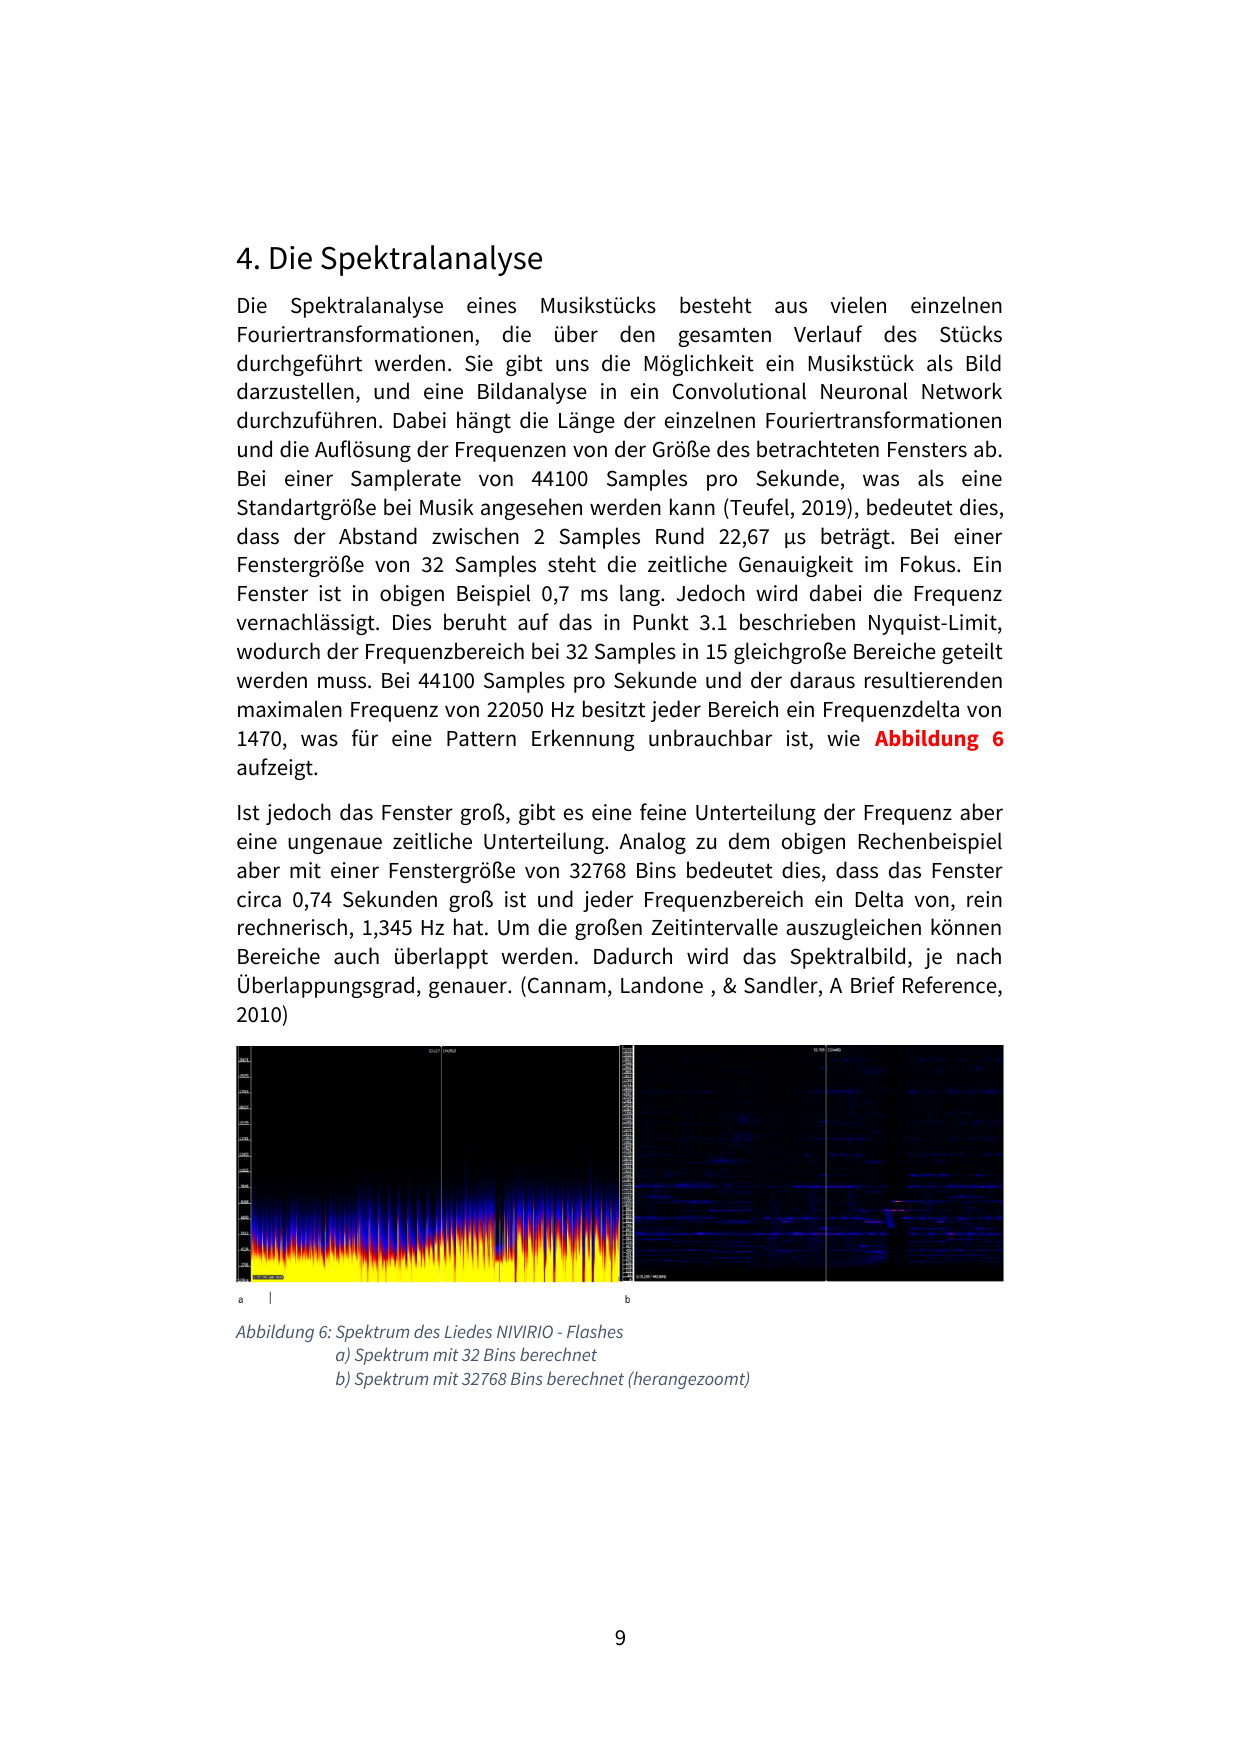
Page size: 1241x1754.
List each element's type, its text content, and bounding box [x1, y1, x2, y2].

picture [236, 1045, 1004, 1304]
text Die Spektralanalyse eines Musikstücks besteht aus vielen einzelnen Fouriertransformationen, die über den gesamten Verlauf des Stücks durchgeführt werden. Sie gibt uns die Möglichkeit ein Musikstück als Bild darzustellen, und eine Bildanalyse in ein Convolutional Neuronal Network durchzuführen. Dabei hängt die Länge der einzelnen Fouriertransformationen und die Auflösung der Frequenzen von der Größe des betrachteten Fensters ab. Bei einer Samplerate von 44100 Samples pro Sekunde, was als eine Standartgröße bei Musik angesehen werden kann, bedeutet dies, dass der Abstand zwischen 2 Samples Rund 22,67 µs beträgt. Bei einer Fenstergröße von 32 Samples steht die zeitliche Genauigkeit im Fokus. Ein Fenster ist in obigen Beispiel 0,7 ms lang. Jedoch wird dabei die Frequenz vernachlässigt. Dies beruht auf das in Punkt 3.1 beschrieben Nyquist-Limit, wodurch der Frequenzbereich bei 32 Samples in 15 gleichgroße Bereiche geteilt werden muss. Bei 44100 Samples pro Sekunde und der daraus resultierenden maximalen Frequenz von 22050 Hz besitzt jeder Bereich ein Frequenzdelta von 1470, was für eine Pattern Erkennung unbrauchbar ist, wie Abbildung 6 aufzeigt. [236, 291, 1004, 781]
subtitle 4. Die Spektralanalyse [236, 236, 1004, 278]
text Ist jedoch das Fenster groß, gibt es eine feine Unterteilung der Frequenz aber eine ungenaue zeitliche Unterteilung. Analog zu dem obigen Rechenbeispiel aber mit einer Fenstergröße von 32768 Bins bedeutet dies, dass das Fenster circa 0,74 Sekunden groß ist und jeder Frequenzbereich ein Delta von, rein rechnerisch, 1,345 Hz hat. Um die großen Zeitintervalle auszugleichen können Bereiche auch überlappt werden. Dadurch wird das Spektralbild, je nach Überlappungsgrad, genauer. [236, 798, 1004, 1029]
